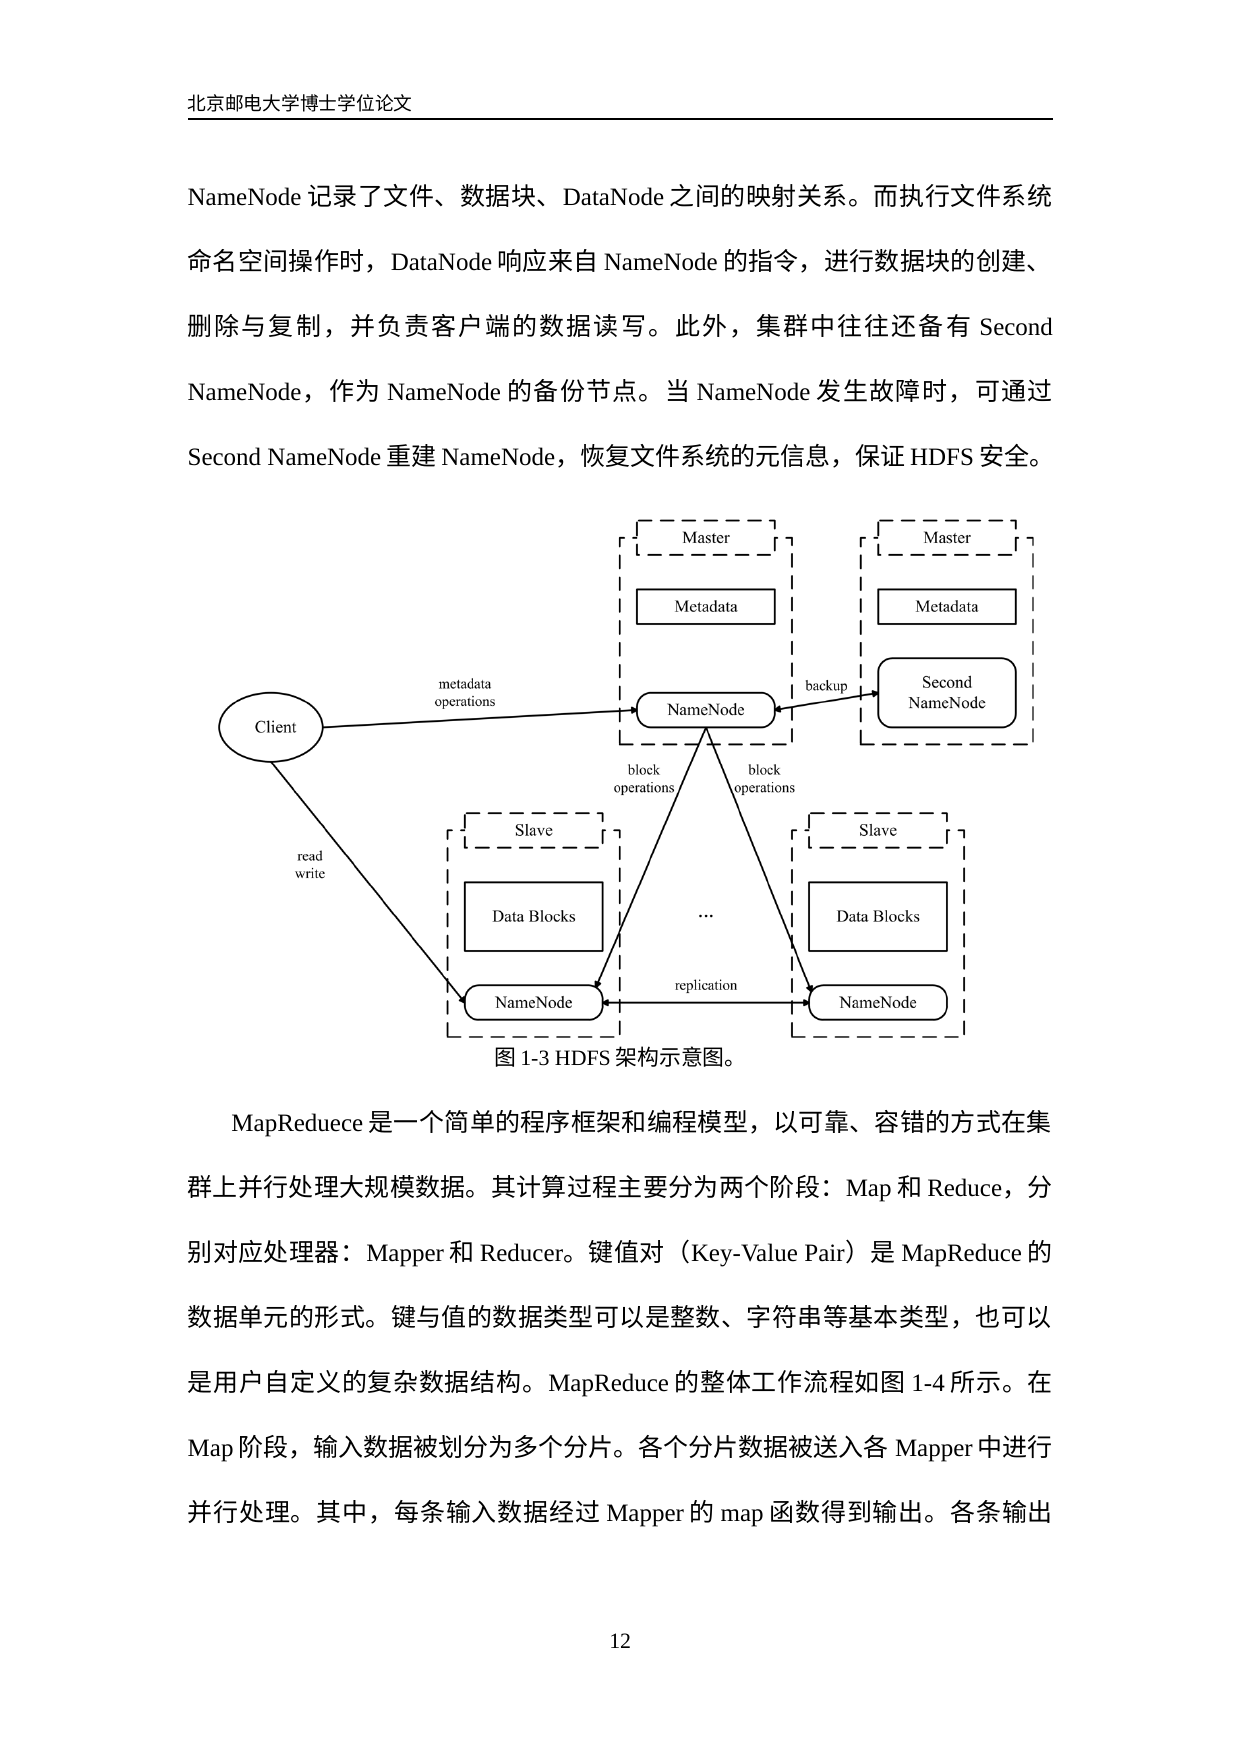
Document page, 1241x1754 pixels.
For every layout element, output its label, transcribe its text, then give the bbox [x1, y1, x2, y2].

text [187, 1088, 1053, 1543]
picture [206, 519, 1034, 1038]
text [187, 162, 1053, 487]
text 图1-3 HDFS架构示意图。 [187, 1039, 1053, 1072]
